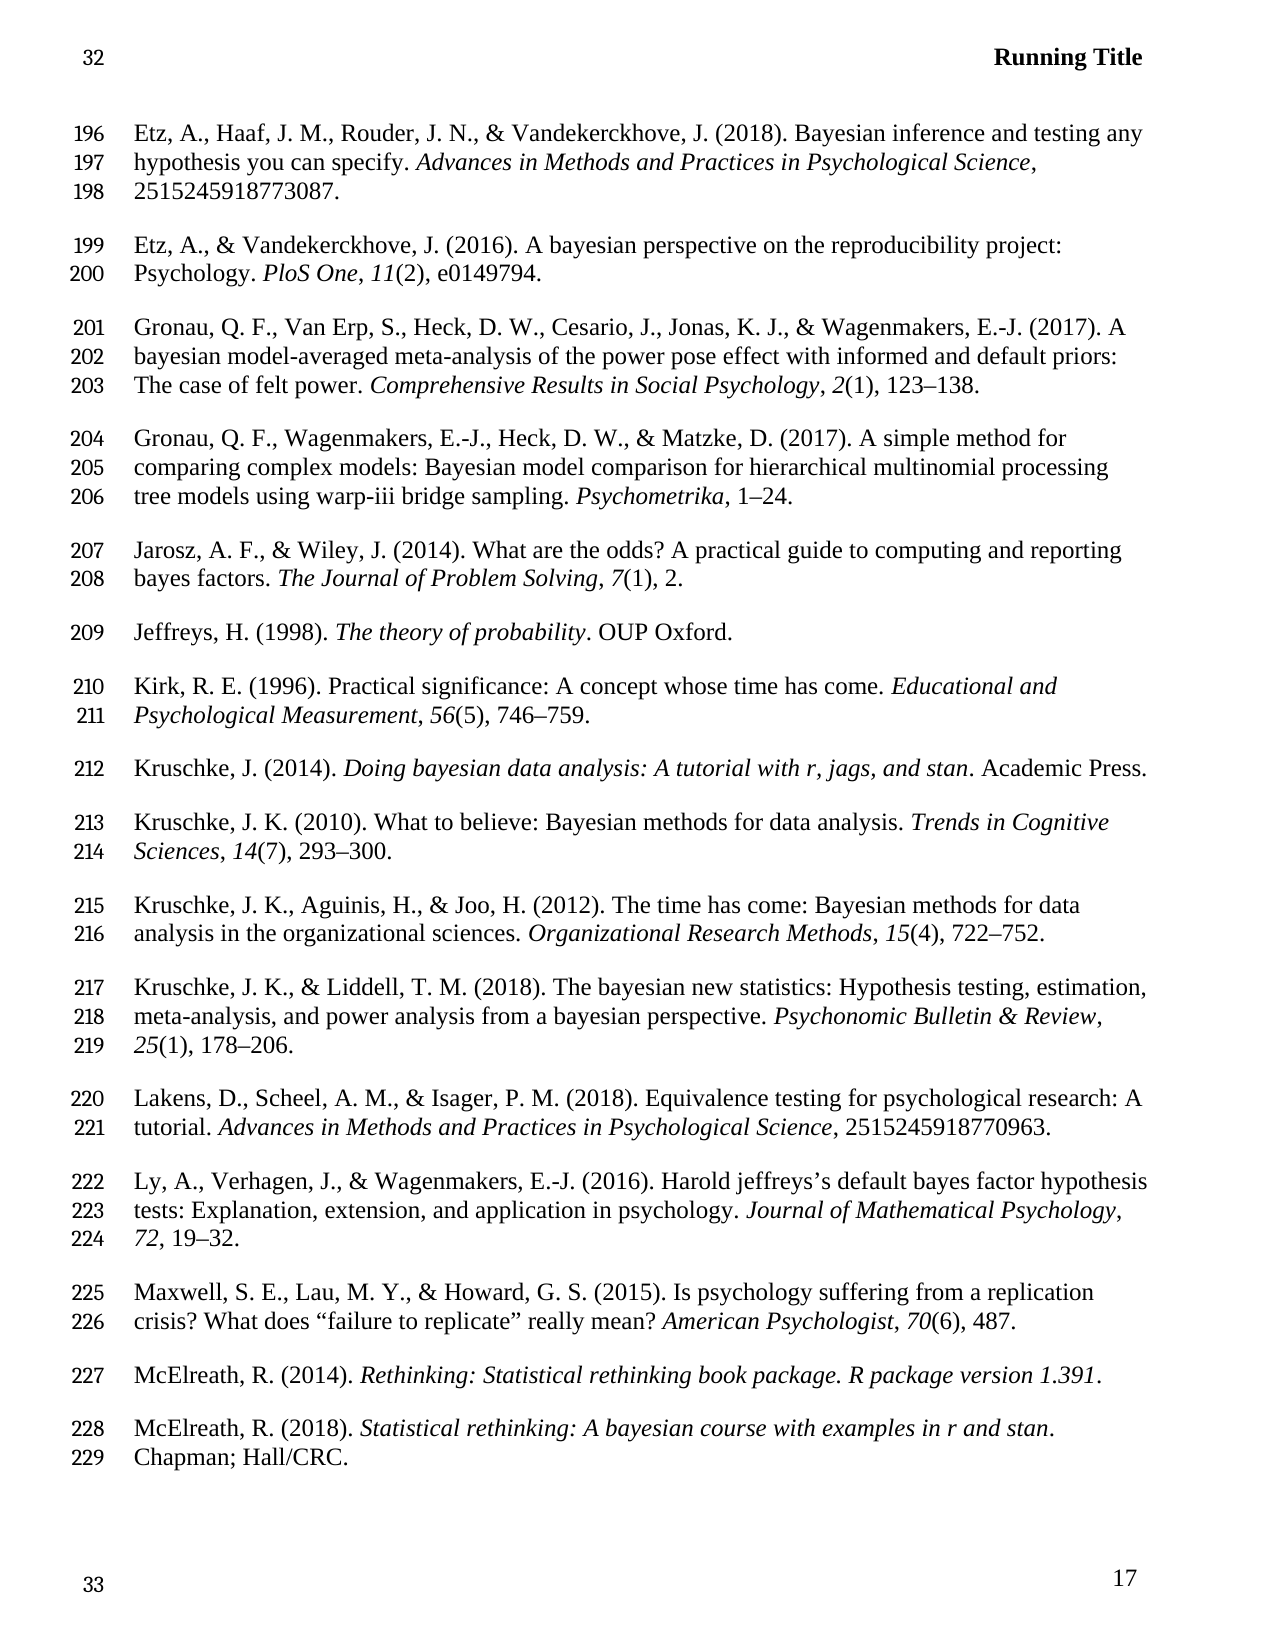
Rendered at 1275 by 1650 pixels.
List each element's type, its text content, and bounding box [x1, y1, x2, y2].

text Ly, A., Verhagen, J., & Wagenmakers, E.-J. (2016). Harold jeffreys’s default bayes factor hypothesis tests: Explanation, extension, and application in psychology. Journal of Mathematical Psychology, 72, 19–32. [133, 1166, 1152, 1252]
text McElreath, R. (2018). Statistical rethinking: A bayesian course with examples in r and stan. Chapman; Hall/CRC. [133, 1413, 1152, 1471]
text Gronau, Q. F., Wagenmakers, E.-J., Heck, D. W., & Matzke, D. (2017). A simple method for comparing complex models: Bayesian model comparison for hierarchical multinomial processing tree models using warp-iii bridge sampling. Psychometrika, 1–24. [133, 423, 1152, 510]
text Etz, A., Haaf, J. M., Rouder, J. N., & Vandekerckhove, J. (2018). Bayesian inference and testing any hypothesis you can specify. Advances in Methods and Practices in Psychological Science, 2515245918773087. [133, 118, 1152, 205]
text Gronau, Q. F., Van Erp, S., Heck, D. W., Cesario, J., Jonas, K. J., & Wagenmakers, E.-J. (2017). A bayesian model-averaged meta-analysis of the power pose effect with informed and default priors: The case of felt power. Comprehensive Results in Social Psychology, 2(1), 123–138. [133, 312, 1152, 398]
text Maxwell, S. E., Lau, M. Y., & Howard, G. S. (2015). Is psychology suffering from a replication crisis? What does “failure to replicate” really mean? American Psychologist, 70(6), 487. [133, 1277, 1152, 1335]
text Etz, A., & Vandekerckhove, J. (2016). A bayesian perspective on the reproducibility project: Psychology. PloS One, 11(2), e0149794. [133, 230, 1152, 287]
text Kruschke, J. K., & Liddell, T. M. (2018). The bayesian new statistics: Hypothesis testing, estimation, meta-analysis, and power analysis from a bayesian perspective. Psychonomic Bulletin & Review, 25(1), 178–206. [133, 972, 1152, 1058]
text Jarosz, A. F., & Wiley, J. (2014). What are the odds? A practical guide to computing and reporting bayes factors. The Journal of Problem Solving, 7(1), 2. [133, 535, 1152, 592]
text Kruschke, J. K. (2010). What to believe: Bayesian methods for data analysis. Trends in Cognitive Sciences, 14(7), 293–300. [133, 807, 1152, 865]
text Kruschke, J. K., Aguinis, H., & Joo, H. (2012). The time has come: Bayesian methods for data analysis in the organizational sciences. Organizational Research Methods, 15(4), 722–752. [133, 890, 1152, 947]
text Lakens, D., Scheel, A. M., & Isager, P. M. (2018). Equivalence testing for psychological research: A tutorial. Advances in Methods and Practices in Psychological Science, 2515245918770963. [133, 1083, 1152, 1141]
text Kirk, R. E. (1996). Practical significance: A concept whose time has come. Educational and Psychological Measurement, 56(5), 746–759. [133, 671, 1152, 728]
text Kruschke, J. (2014). Doing bayesian data analysis: A tutorial with r, jags, and stan. Academic Press. [133, 753, 1152, 782]
text McElreath, R. (2014). Rethinking: Statistical rethinking book package. R package version 1.391. [133, 1360, 1152, 1388]
text Jeffreys, H. (1998). The theory of probability. OUP Oxford. [133, 617, 1152, 646]
